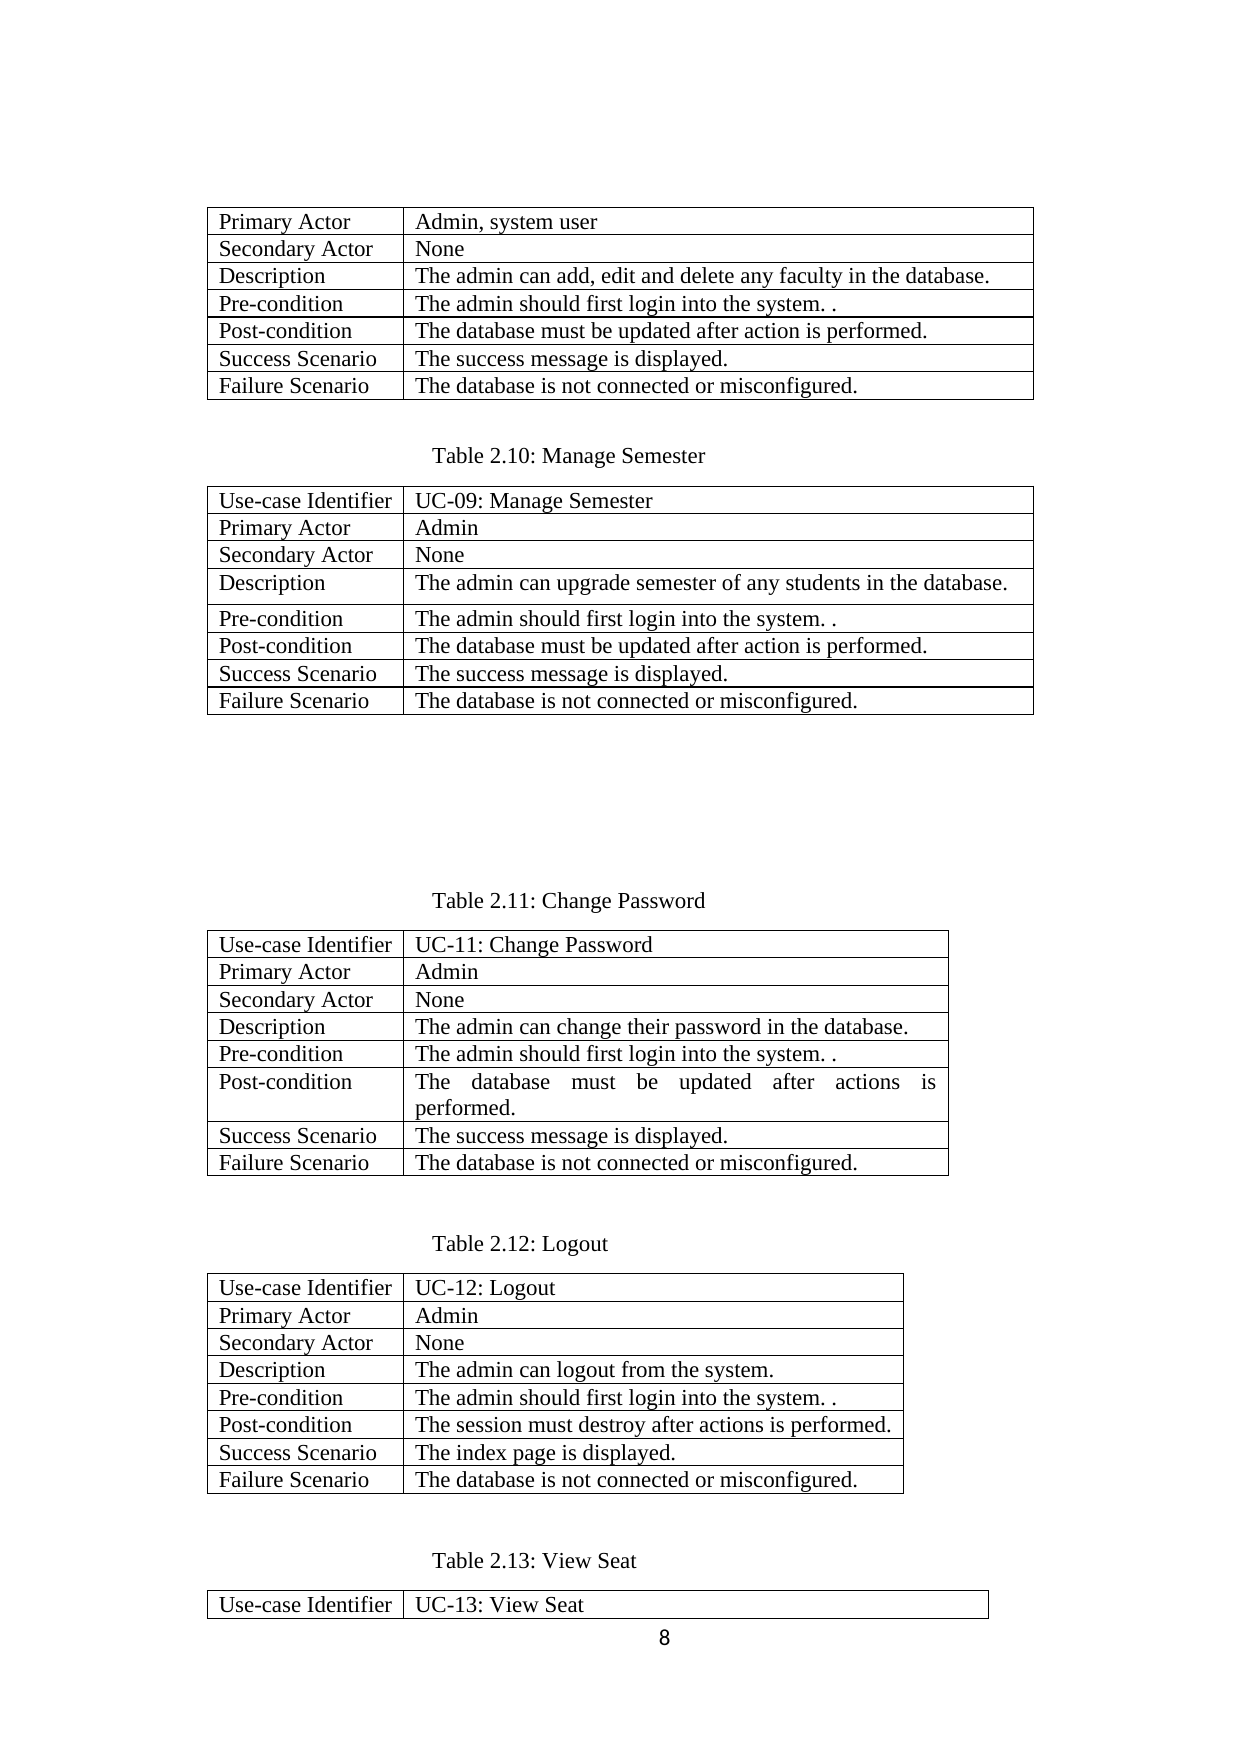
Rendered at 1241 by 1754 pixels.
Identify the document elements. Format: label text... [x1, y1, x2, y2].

table_cell Description [208, 1013, 403, 1039]
table_cell Post-condition [208, 633, 403, 659]
table_header Use-case Identifier [208, 1274, 403, 1301]
table_cell Pre-condition [208, 1041, 403, 1067]
table_cell Primary Actor [208, 208, 403, 234]
table_cell Success Scenario [208, 1122, 403, 1148]
table_cell The admin should first login into the system. . [404, 290, 1033, 316]
table_cell The admin can add, edit and delete any faculty in the database. [404, 263, 1033, 289]
table_cell None [404, 986, 948, 1012]
table_cell Success Scenario [208, 345, 403, 371]
text Table 2.10: Manage Semester [357, 443, 1122, 469]
table_cell The database must be updated after action is performed. [404, 318, 1033, 344]
table_cell Secondary Actor [208, 1329, 403, 1355]
table_cell The success message is displayed. [404, 345, 1033, 371]
table_cell None [404, 1329, 903, 1355]
table_cell The admin can logout from the system. [404, 1356, 903, 1383]
table_cell Pre-condition [208, 1384, 403, 1410]
table_header Use-case Identifier [208, 487, 403, 513]
table_cell Secondary Actor [208, 541, 403, 568]
table_cell The admin should first login into the system. . [404, 1041, 948, 1067]
table_cell None [404, 541, 1033, 568]
table_cell The database is not connected or misconfigured. [404, 688, 1033, 714]
table_cell Admin, system user [404, 208, 1033, 234]
table_cell Success Scenario [208, 660, 403, 686]
table_header UC-09: Manage Semester [404, 487, 1033, 513]
table_cell Post-condition [208, 1068, 403, 1121]
table_cell Failure Scenario [208, 1149, 403, 1175]
table_cell Failure Scenario [208, 688, 403, 714]
table_header UC-12: Logout [404, 1274, 903, 1301]
table_cell The admin should first login into the system. . [404, 1384, 903, 1410]
table_cell Primary Actor [208, 514, 403, 540]
table_cell The index page is displayed. [404, 1439, 903, 1465]
table_cell The database must be updated after actions is performed. [404, 1068, 948, 1121]
table_header UC-13: View Seat [404, 1591, 988, 1618]
table_cell The database must be updated after action is performed. [404, 633, 1033, 659]
text Table 2.11: Change Password [357, 887, 1122, 913]
table_cell Admin [404, 514, 1033, 540]
table_cell The database is not connected or misconfigured. [404, 1149, 948, 1175]
table_cell The admin should first login into the system. . [404, 605, 1033, 632]
table_cell The database is not connected or misconfigured. [404, 1466, 903, 1492]
table_cell Pre-condition [208, 290, 403, 316]
table_cell Description [208, 263, 403, 289]
table_cell The success message is displayed. [404, 1122, 948, 1148]
table_cell Failure Scenario [208, 1466, 403, 1492]
table_cell Secondary Actor [208, 986, 403, 1012]
table_cell The success message is displayed. [404, 660, 1033, 686]
table_cell Pre-condition [208, 605, 403, 632]
table_cell Primary Actor [208, 958, 403, 985]
table_cell The session must destroy after actions is performed. [404, 1411, 903, 1438]
table_cell Admin [404, 958, 948, 985]
table_cell Post-condition [208, 318, 403, 344]
table_cell The admin can change their password in the database. [404, 1013, 948, 1039]
table_cell Post-condition [208, 1411, 403, 1438]
table_header Use-case Identifier [208, 1591, 403, 1618]
table_cell The database is not connected or misconfigured. [404, 372, 1033, 398]
table_cell Description [208, 1356, 403, 1383]
table_header Use-case Identifier [208, 931, 403, 957]
table_cell Failure Scenario [208, 372, 403, 398]
table_header UC-11: Change Password [404, 931, 948, 957]
text Table 2.13: View Seat [357, 1547, 1122, 1573]
table_cell Admin [404, 1302, 903, 1328]
table_cell None [404, 235, 1033, 262]
table_cell Secondary Actor [208, 235, 403, 262]
table_cell Success Scenario [208, 1439, 403, 1465]
table_cell Primary Actor [208, 1302, 403, 1328]
text Table 2.12: Logout [357, 1230, 1122, 1257]
table_cell The admin can upgrade semester of any students in the database. [404, 569, 1033, 604]
table_cell Description [208, 569, 403, 604]
